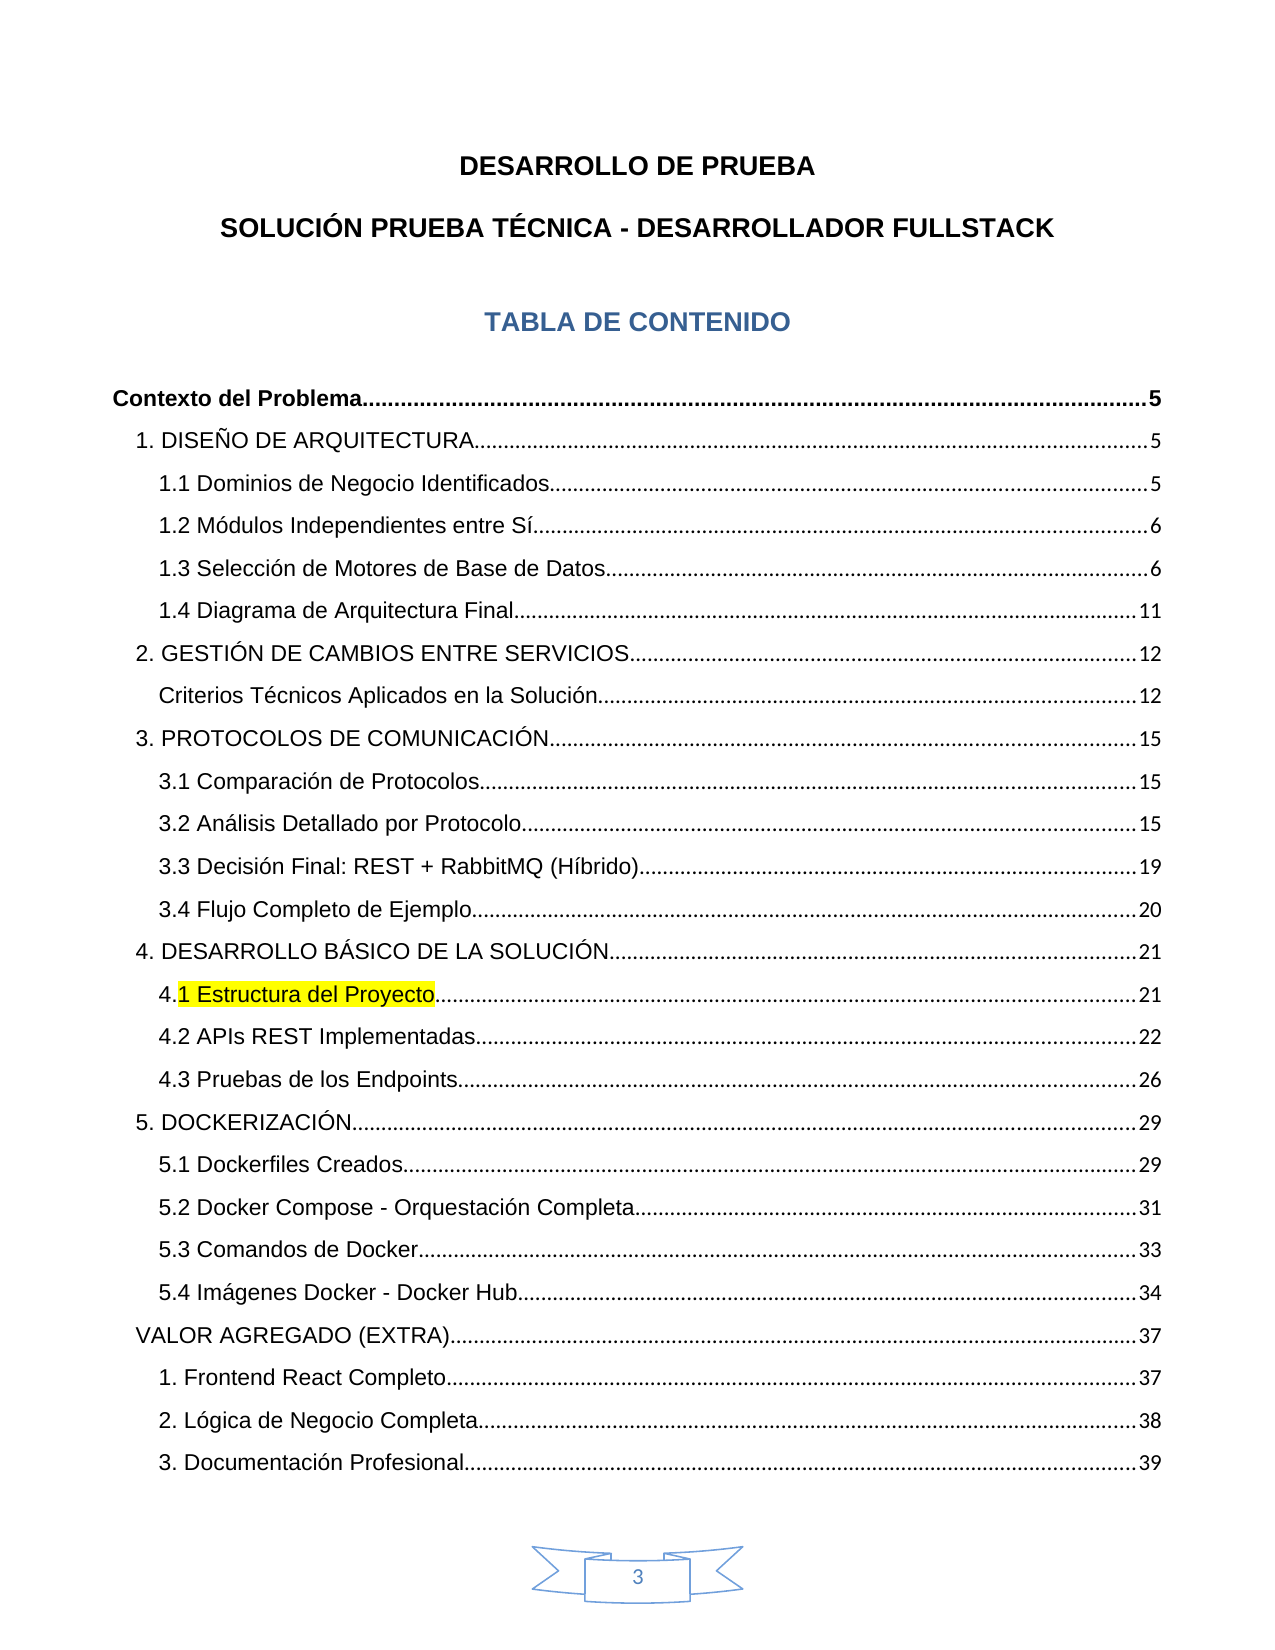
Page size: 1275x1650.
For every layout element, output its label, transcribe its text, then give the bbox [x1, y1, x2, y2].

subtitle TABLA DE CONTENIDO [112, 306, 1162, 337]
text DESARROLLO DE PRUEBA [112, 150, 1162, 181]
text SOLUCIÓN PRUEBA TÉCNICA - DESARROLLADOR FULLSTACK [112, 212, 1162, 244]
